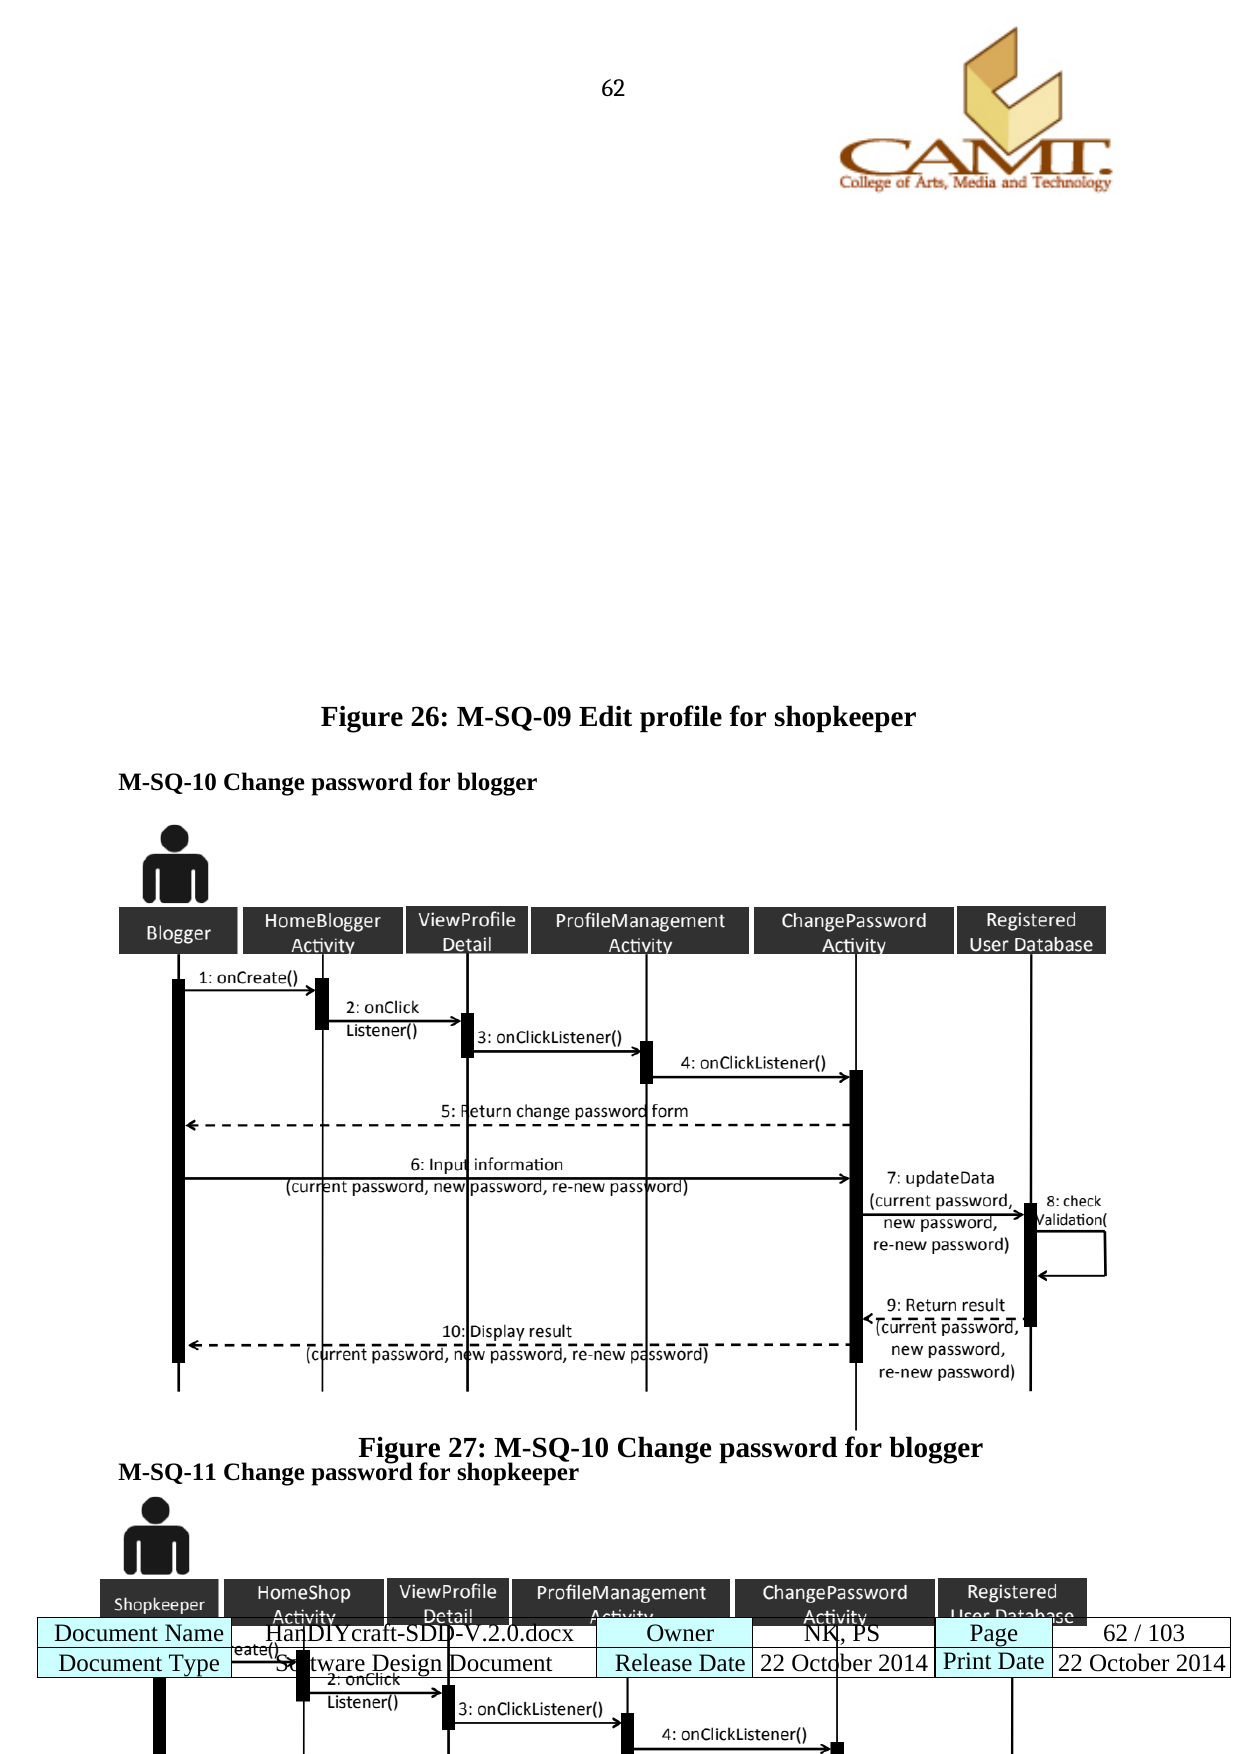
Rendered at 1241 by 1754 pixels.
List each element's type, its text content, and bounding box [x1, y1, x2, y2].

picture [755, 18, 1221, 207]
text M-SQ-11 Change password for shopkeeper [118, 1457, 1108, 1486]
text M-SQ-10 Change password for blogger [118, 767, 1108, 796]
